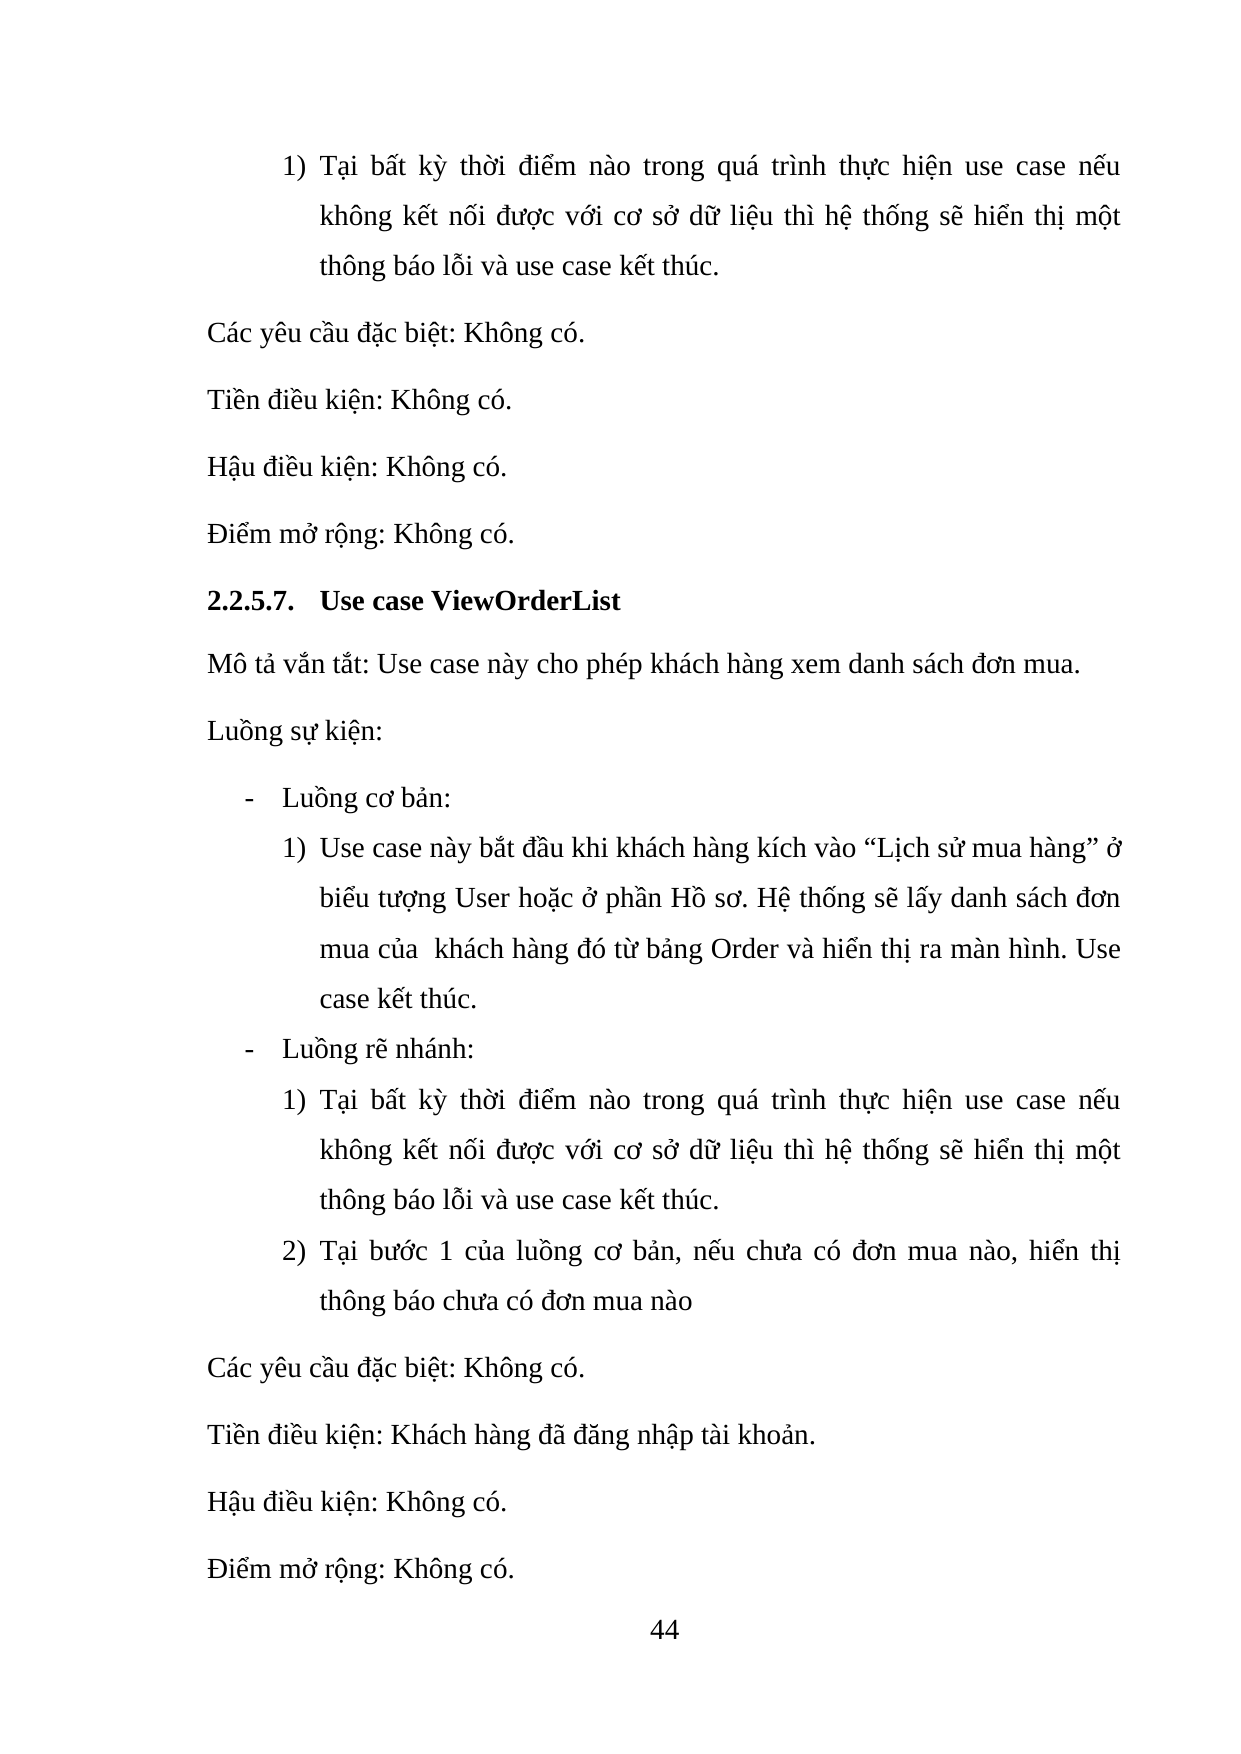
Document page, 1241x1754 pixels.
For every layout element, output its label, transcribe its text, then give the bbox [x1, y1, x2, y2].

list Luồng rẽ nhánh: [244, 1032, 1122, 1065]
list Tại bất kỳ thời điểm nào trong quá trình thực hiện use case nếu không kết nối được với cơ sở dữ liệu thì hệ thống sẽ hiển thị một thông báo lỗi và use case kết thúc. [282, 148, 1122, 282]
list Luồng cơ bản: [244, 780, 1122, 813]
text Tiền điều kiện: Không có. [207, 382, 1122, 416]
list Tại bước 1 của luồng cơ bản, nếu chưa có đơn mua nào, hiển thị thông báo chưa có đơn mua nào [282, 1233, 1122, 1317]
text Hậu điều kiện: Không có. [207, 1484, 1122, 1518]
list Use case này bắt đầu khi khách hàng kích vào “Lịch sử mua hàng” ở biểu tượng User hoặc ở phần Hồ sơ. Hệ thống sẽ lấy danh sách đơn mua của khách hàng đó từ bảng Order và hiển thị ra màn hình. Use case kết thúc. [282, 830, 1122, 1015]
text Luồng sự kiện: [207, 713, 1122, 747]
text Hậu điều kiện: Không có. [207, 449, 1122, 483]
subtitle Use case ViewOrderList [207, 583, 1122, 617]
list Tại bất kỳ thời điểm nào trong quá trình thực hiện use case nếu không kết nối được với cơ sở dữ liệu thì hệ thống sẽ hiển thị một thông báo lỗi và use case kết thúc. [282, 1082, 1122, 1216]
text Tiền điều kiện: Khách hàng đã đăng nhập tài khoản. [207, 1417, 1122, 1451]
text Điểm mở rộng: Không có. [207, 1551, 1122, 1584]
text Các yêu cầu đặc biệt: Không có. [207, 315, 1122, 349]
text Mô tả vắn tắt: Use case này cho phép khách hàng xem danh sách đơn mua. [207, 646, 1122, 679]
text Các yêu cầu đặc biệt: Không có. [207, 1350, 1122, 1384]
text Điểm mở rộng: Không có. [207, 516, 1122, 550]
